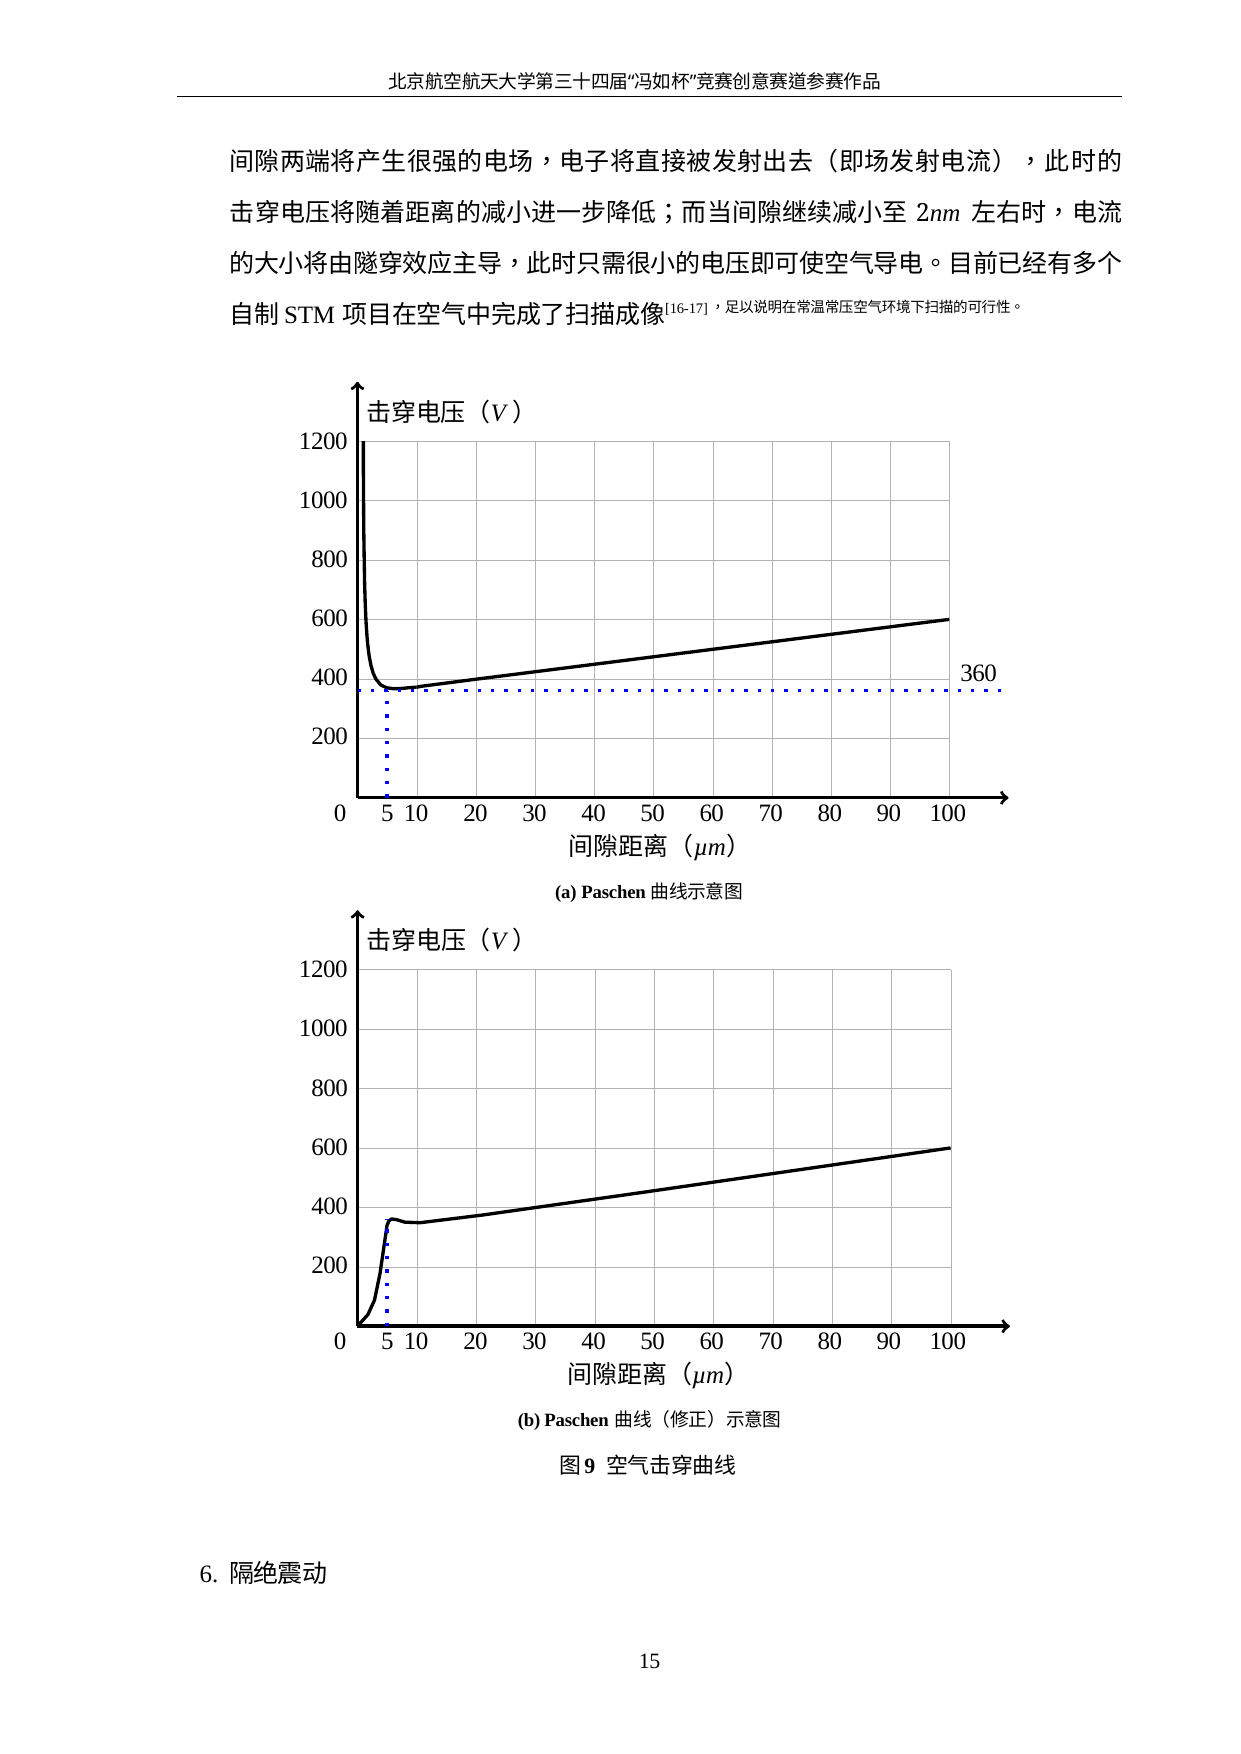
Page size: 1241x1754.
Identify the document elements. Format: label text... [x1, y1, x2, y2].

text 200 [311, 1250, 1151, 1278]
text 1200 [299, 426, 1151, 455]
text 间隙距离（µm） [567, 1357, 1151, 1391]
text 800 [311, 1073, 1151, 1101]
text 600 [311, 1132, 1151, 1160]
list Paschen 曲线示意图 [555, 878, 1151, 903]
text 0 5 10 20 30 40 50 60 70 80 90 100 [333, 1326, 1151, 1355]
list 隔绝震动 [199, 1556, 1151, 1589]
text 400 [311, 662, 1151, 691]
text 1200 [299, 954, 1151, 983]
text 600 [311, 603, 1151, 632]
text 1000 [299, 485, 1151, 514]
text 0 5 10 20 30 40 50 60 70 80 90 100 [333, 798, 1151, 827]
text 图 9 空气击穿曲线 [559, 1450, 1151, 1480]
text 1000 [299, 1013, 1151, 1042]
text 200 [311, 721, 1151, 750]
list Paschen 曲线（修正）示意图 [148, 1406, 1151, 1432]
text 间隙距离（µm） [169, 828, 1151, 863]
text 400 [311, 1191, 1151, 1219]
text 间隙两端将产生很强的电场，电子将直接被发射出去（即场发射电流），此时的击穿电压将随着距离的减小进一步降低；而当间隙继续减小至 2nm 左右时，电流的大小将由隧穿效应主导，此时只需很小的电压即可使空气导电。目前已经有多个自制 STM 项目在空气中完成了扫描成像[16-17] ，足以说明在常温常压空气环境下扫描的可行性。 [229, 144, 1122, 331]
text 800 [311, 544, 1151, 573]
